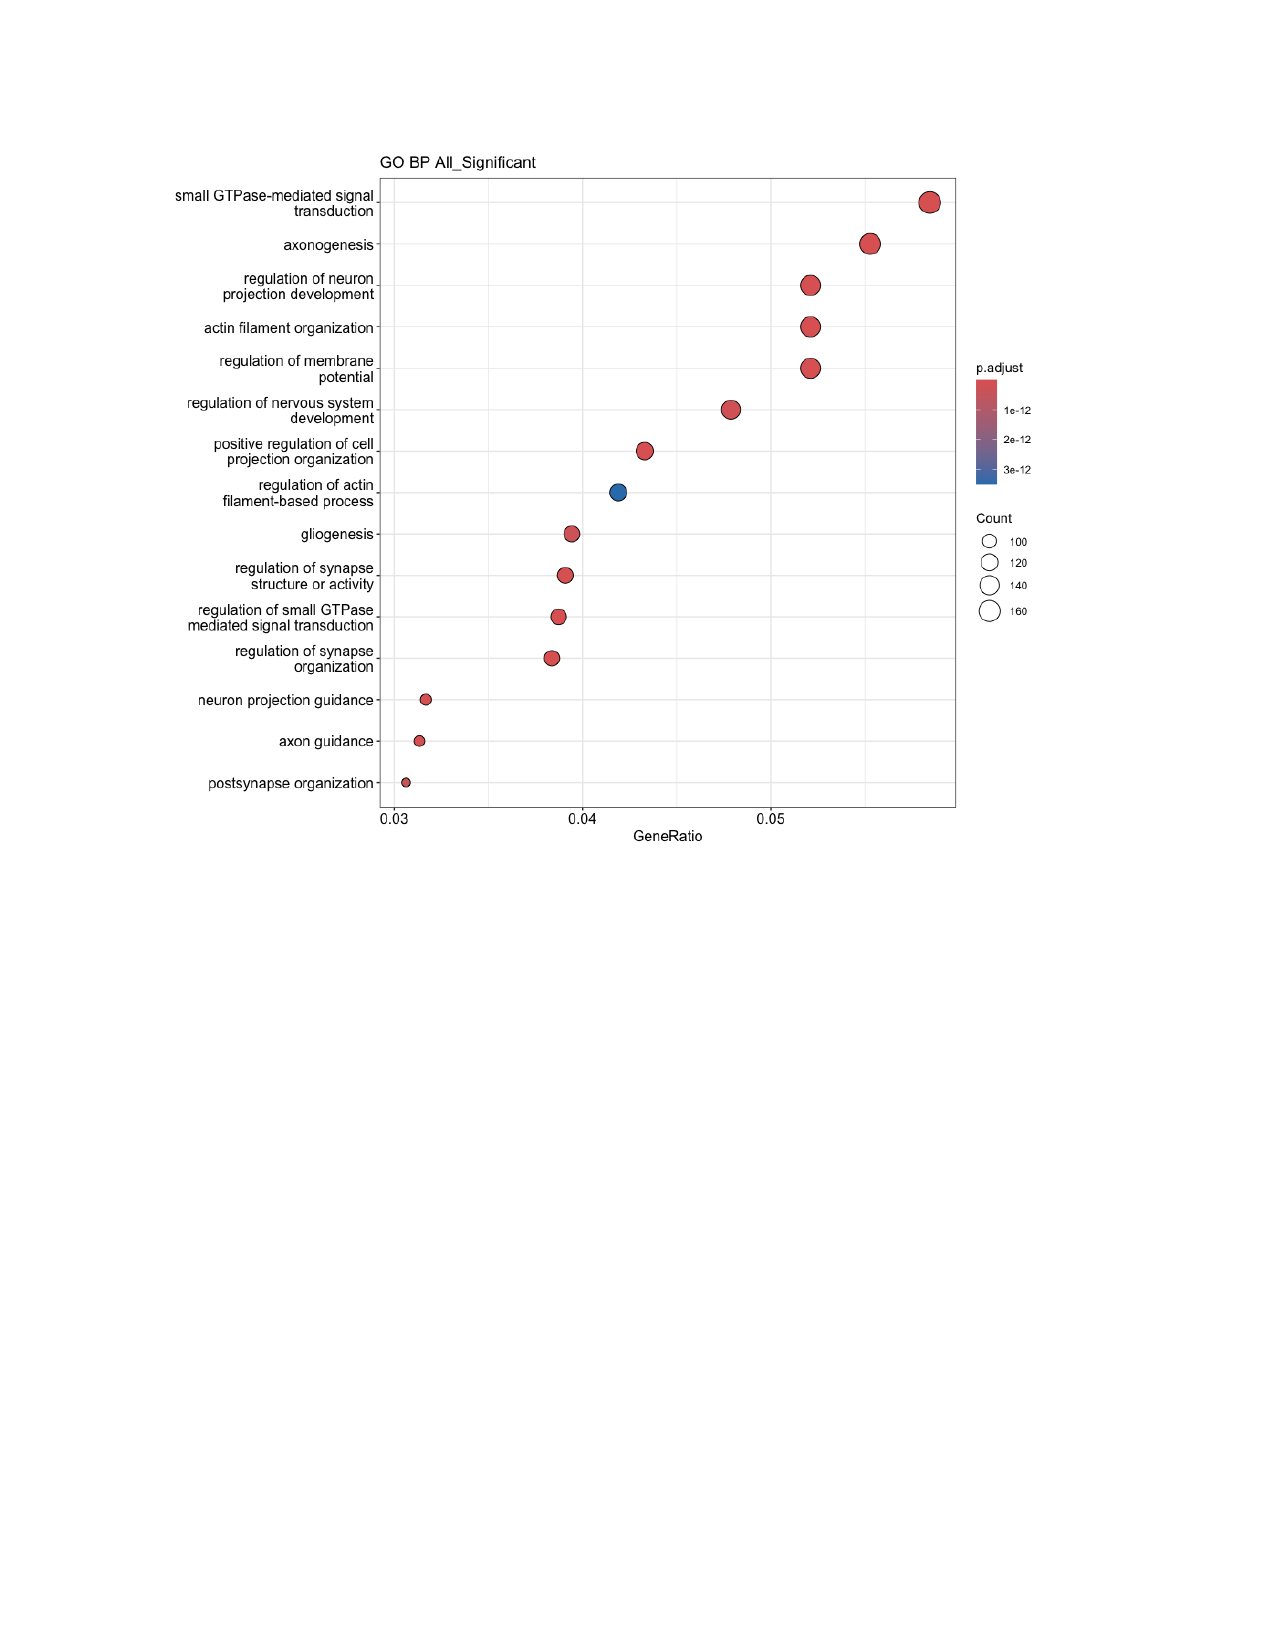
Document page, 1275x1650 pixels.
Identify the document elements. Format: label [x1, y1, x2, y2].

picture [168, 150, 1044, 850]
